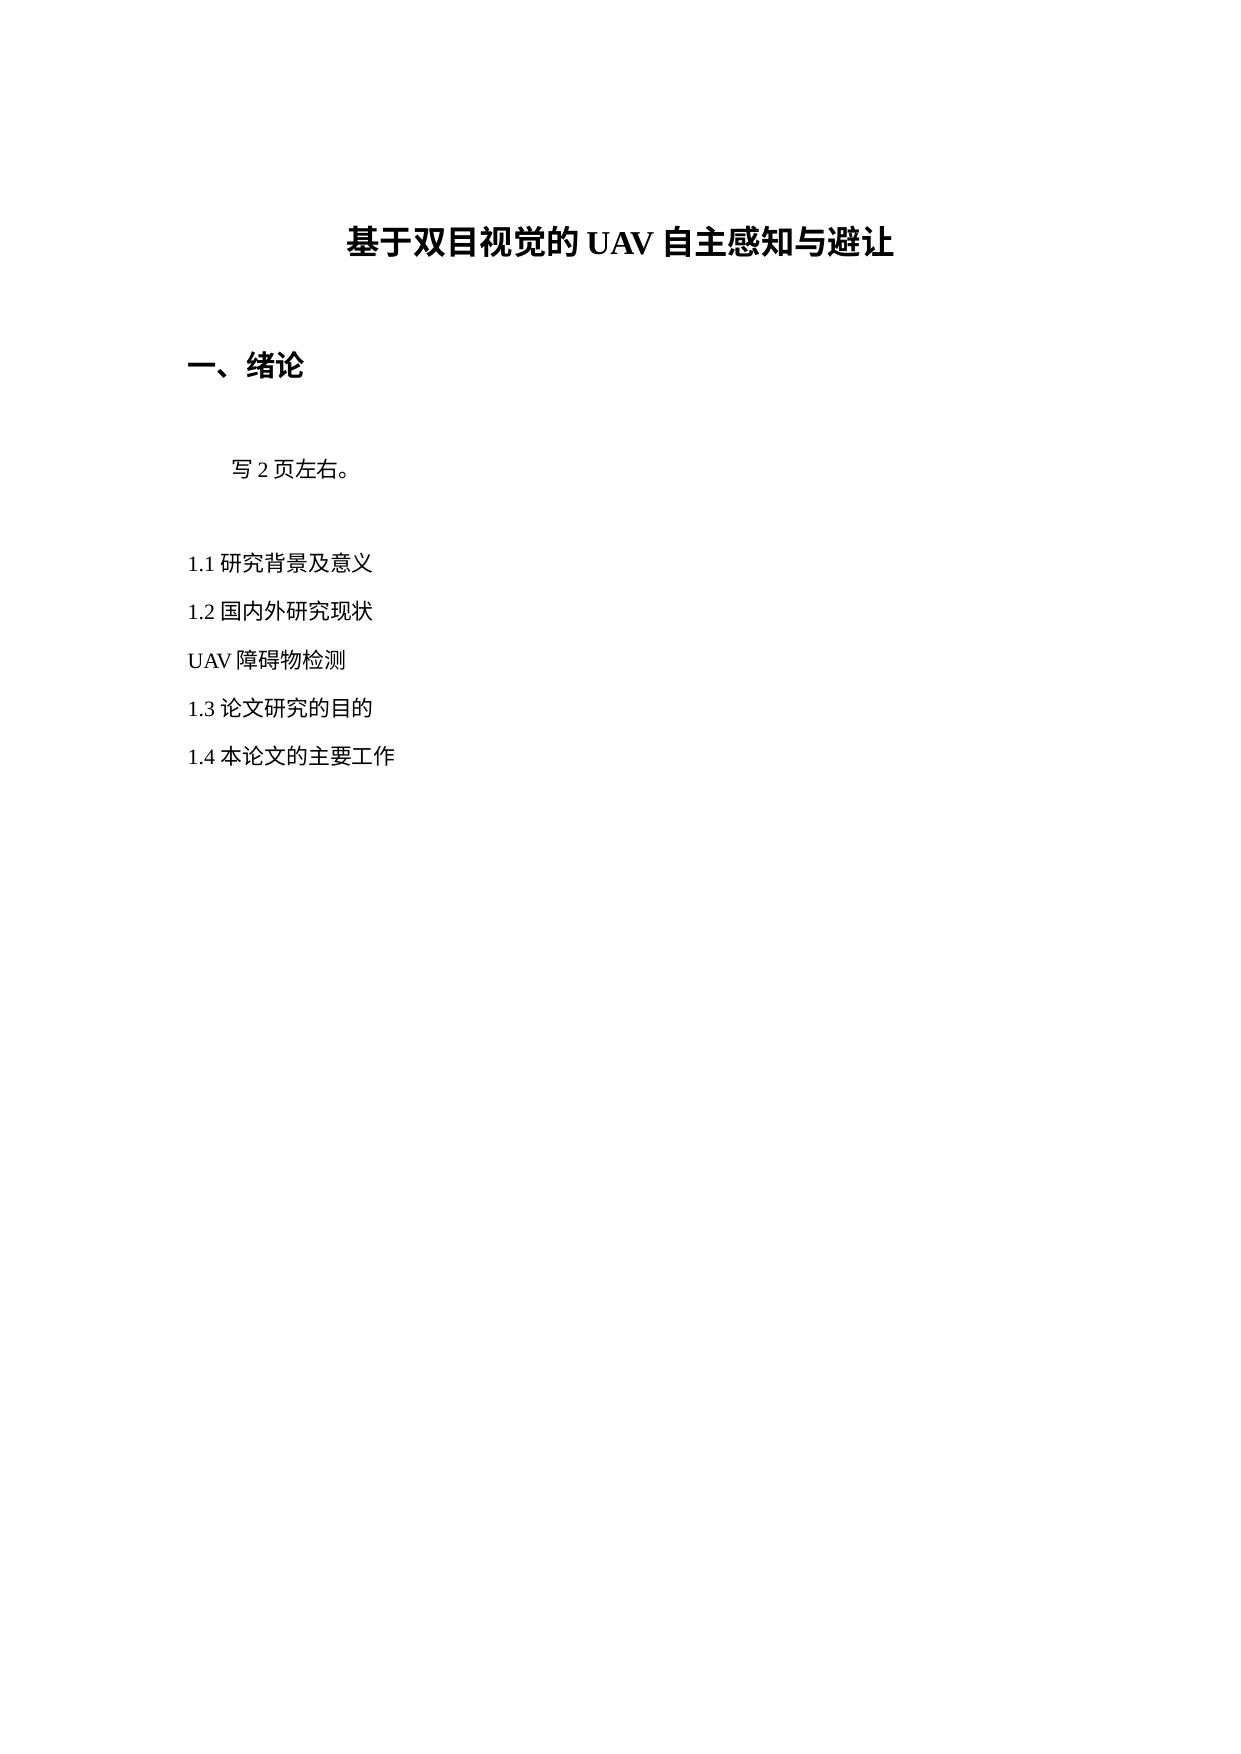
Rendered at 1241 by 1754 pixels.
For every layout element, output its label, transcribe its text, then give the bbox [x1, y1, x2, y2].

text 写2页左右。 [187, 452, 1053, 484]
text UAV障碍物检测 [187, 642, 1053, 675]
text 1.2 国内外研究现状 [187, 594, 1053, 626]
text 1.4 本论文的主要工作 [187, 739, 1053, 771]
text 基于双目视觉的UAV自主感知与避让 [187, 207, 1053, 272]
text 1.3 论文研究的目的 [187, 691, 1053, 723]
subtitle 一、绪论 [187, 332, 1053, 397]
text 1.1 研究背景及意义 [187, 546, 1053, 578]
